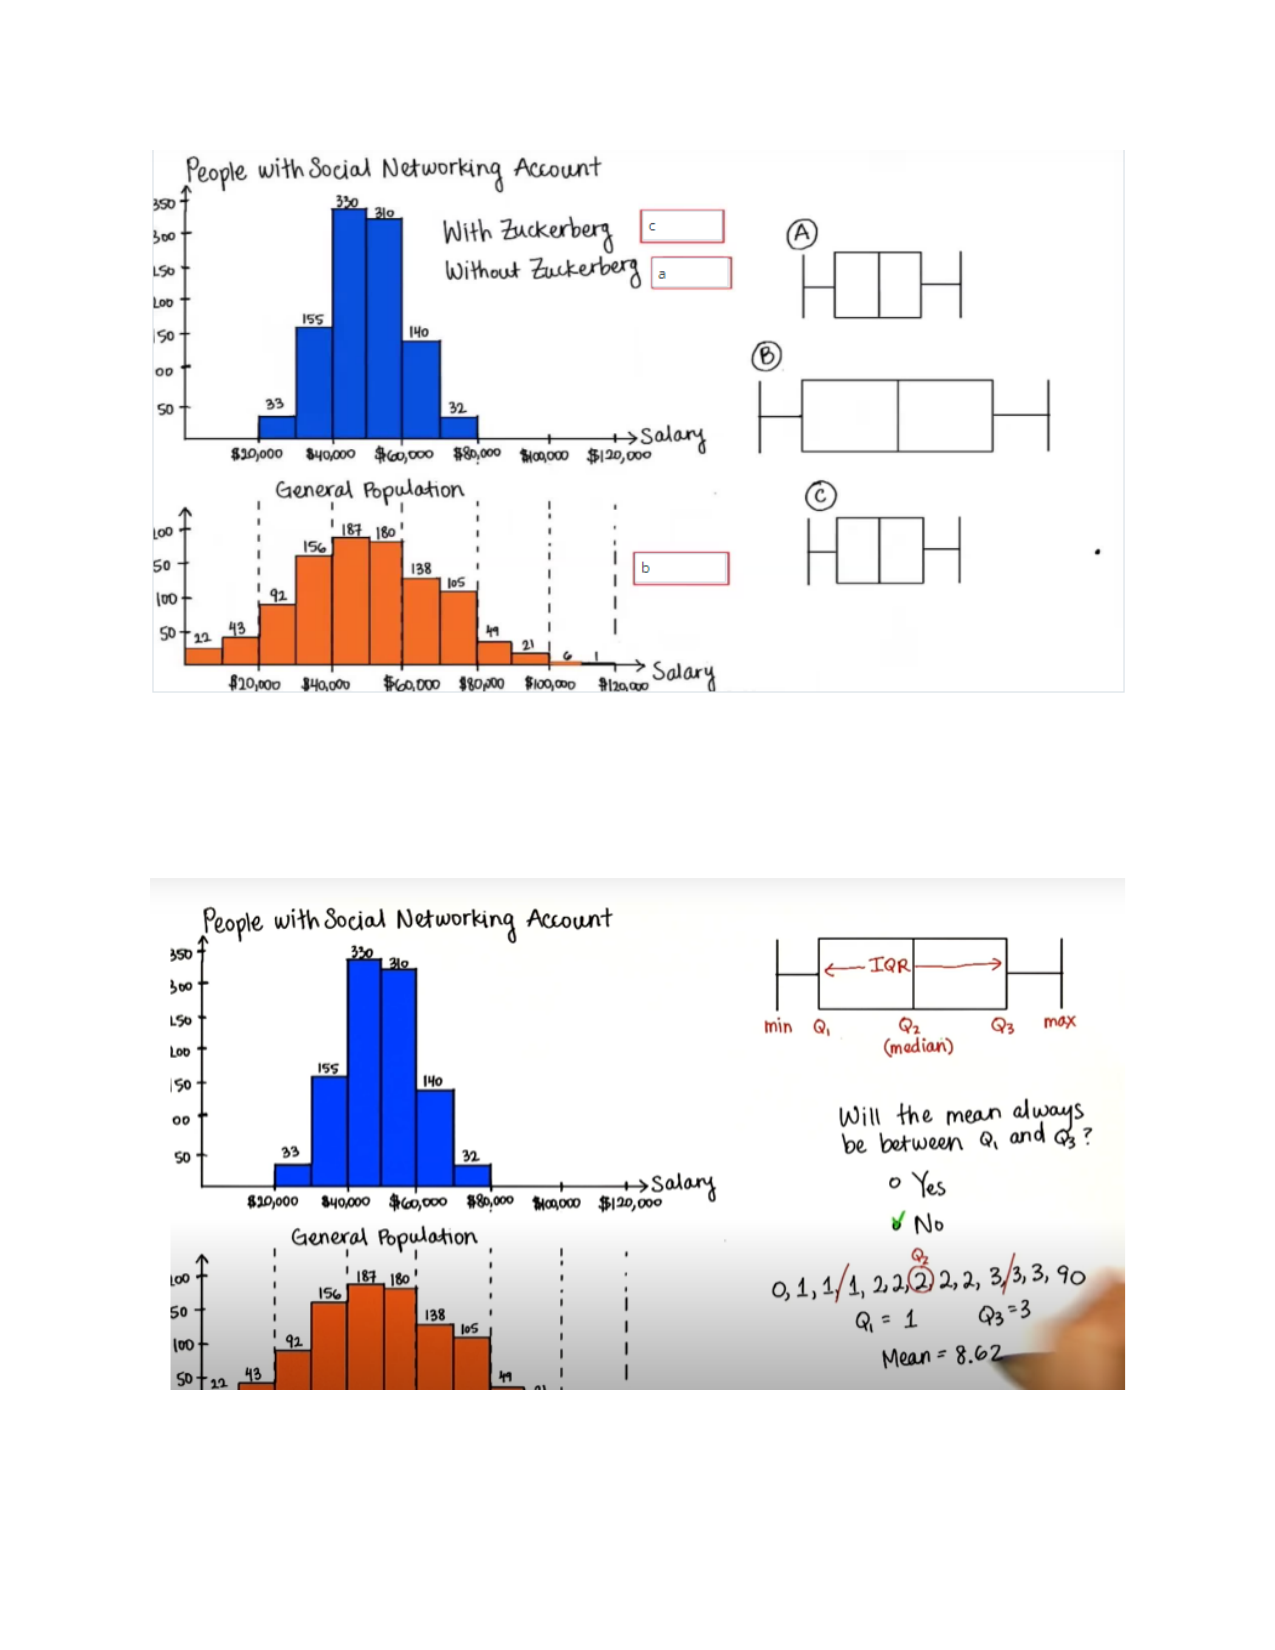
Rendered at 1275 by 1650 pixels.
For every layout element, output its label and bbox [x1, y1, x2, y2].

picture [150, 878, 1125, 1390]
picture [150, 150, 1125, 694]
